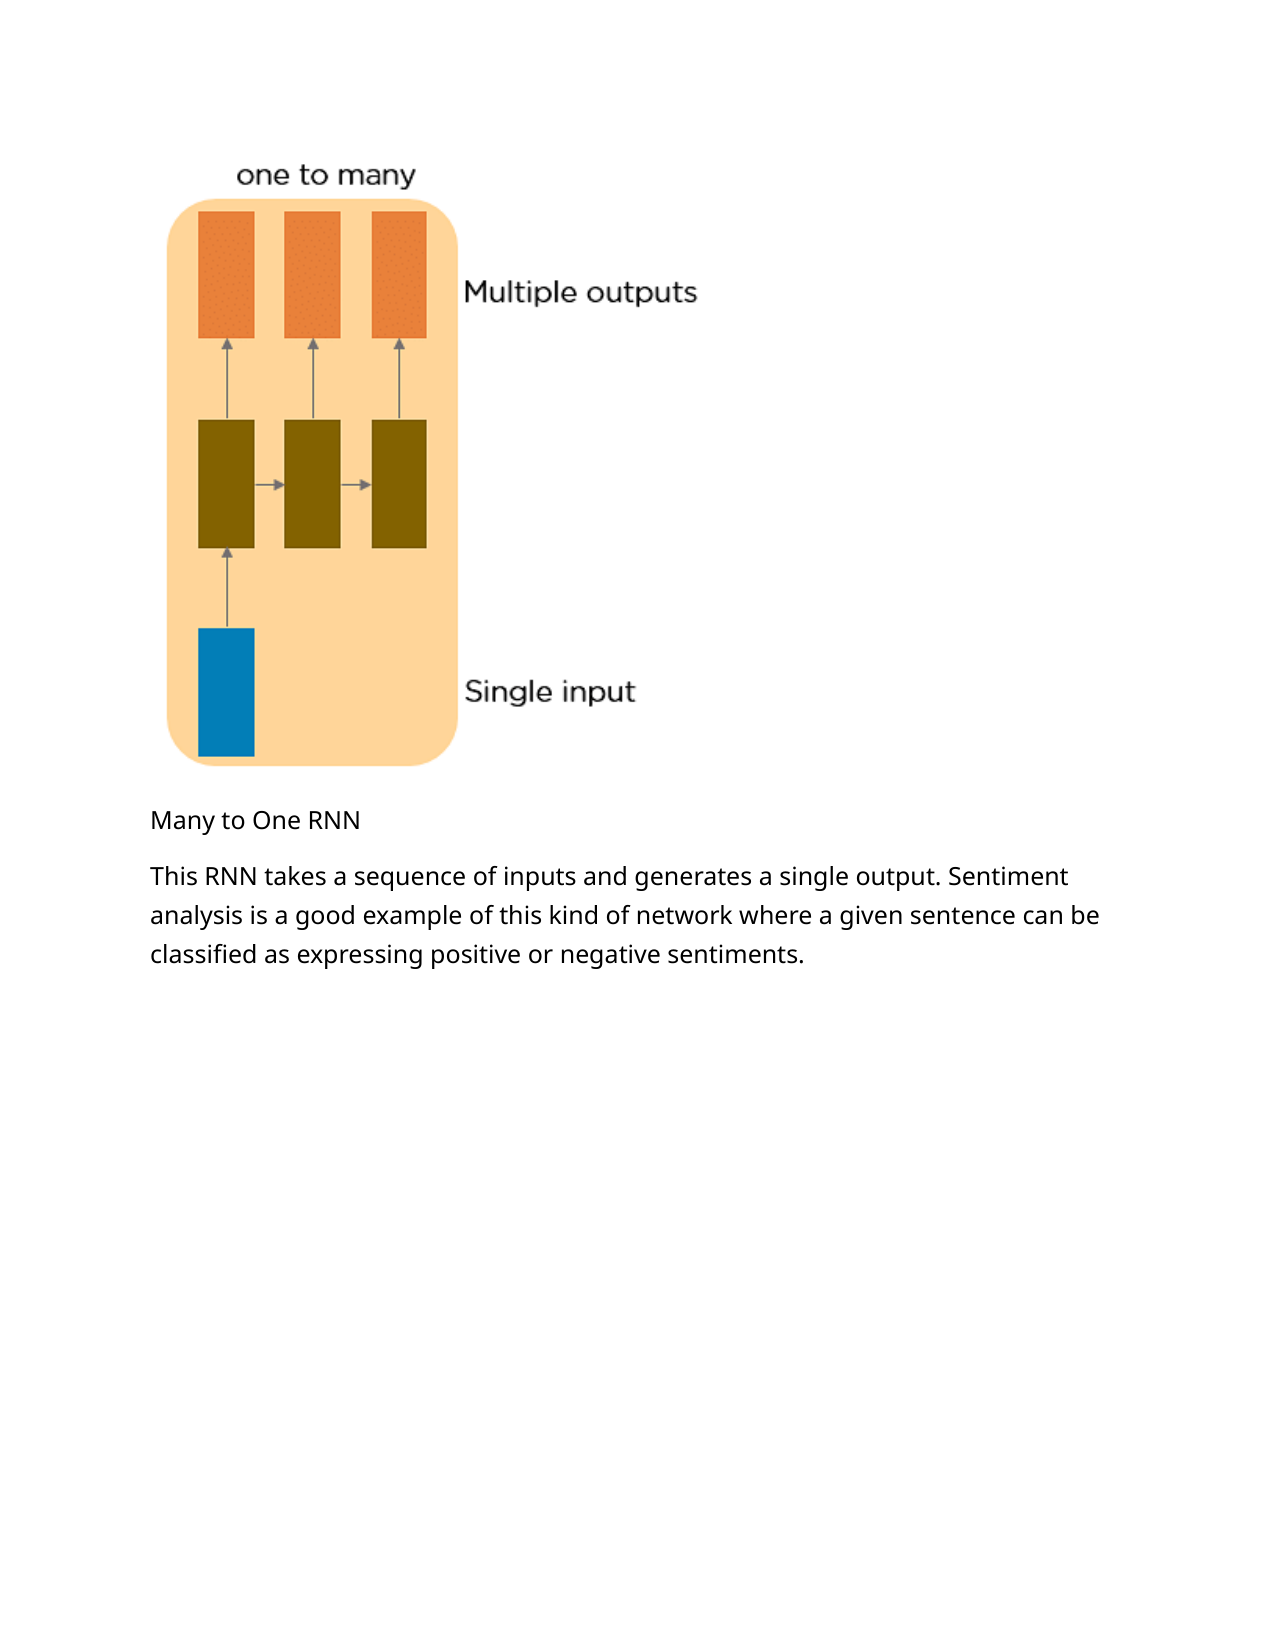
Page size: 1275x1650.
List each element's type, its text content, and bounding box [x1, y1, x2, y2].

text Many to One RNN [150, 803, 1125, 837]
text This RNN takes a sequence of inputs and generates a single output. Sentiment analysis is a good example of this kind of network where a given sentence can be classified as expressing positive or negative sentiments. [150, 859, 1125, 971]
picture [150, 150, 710, 782]
